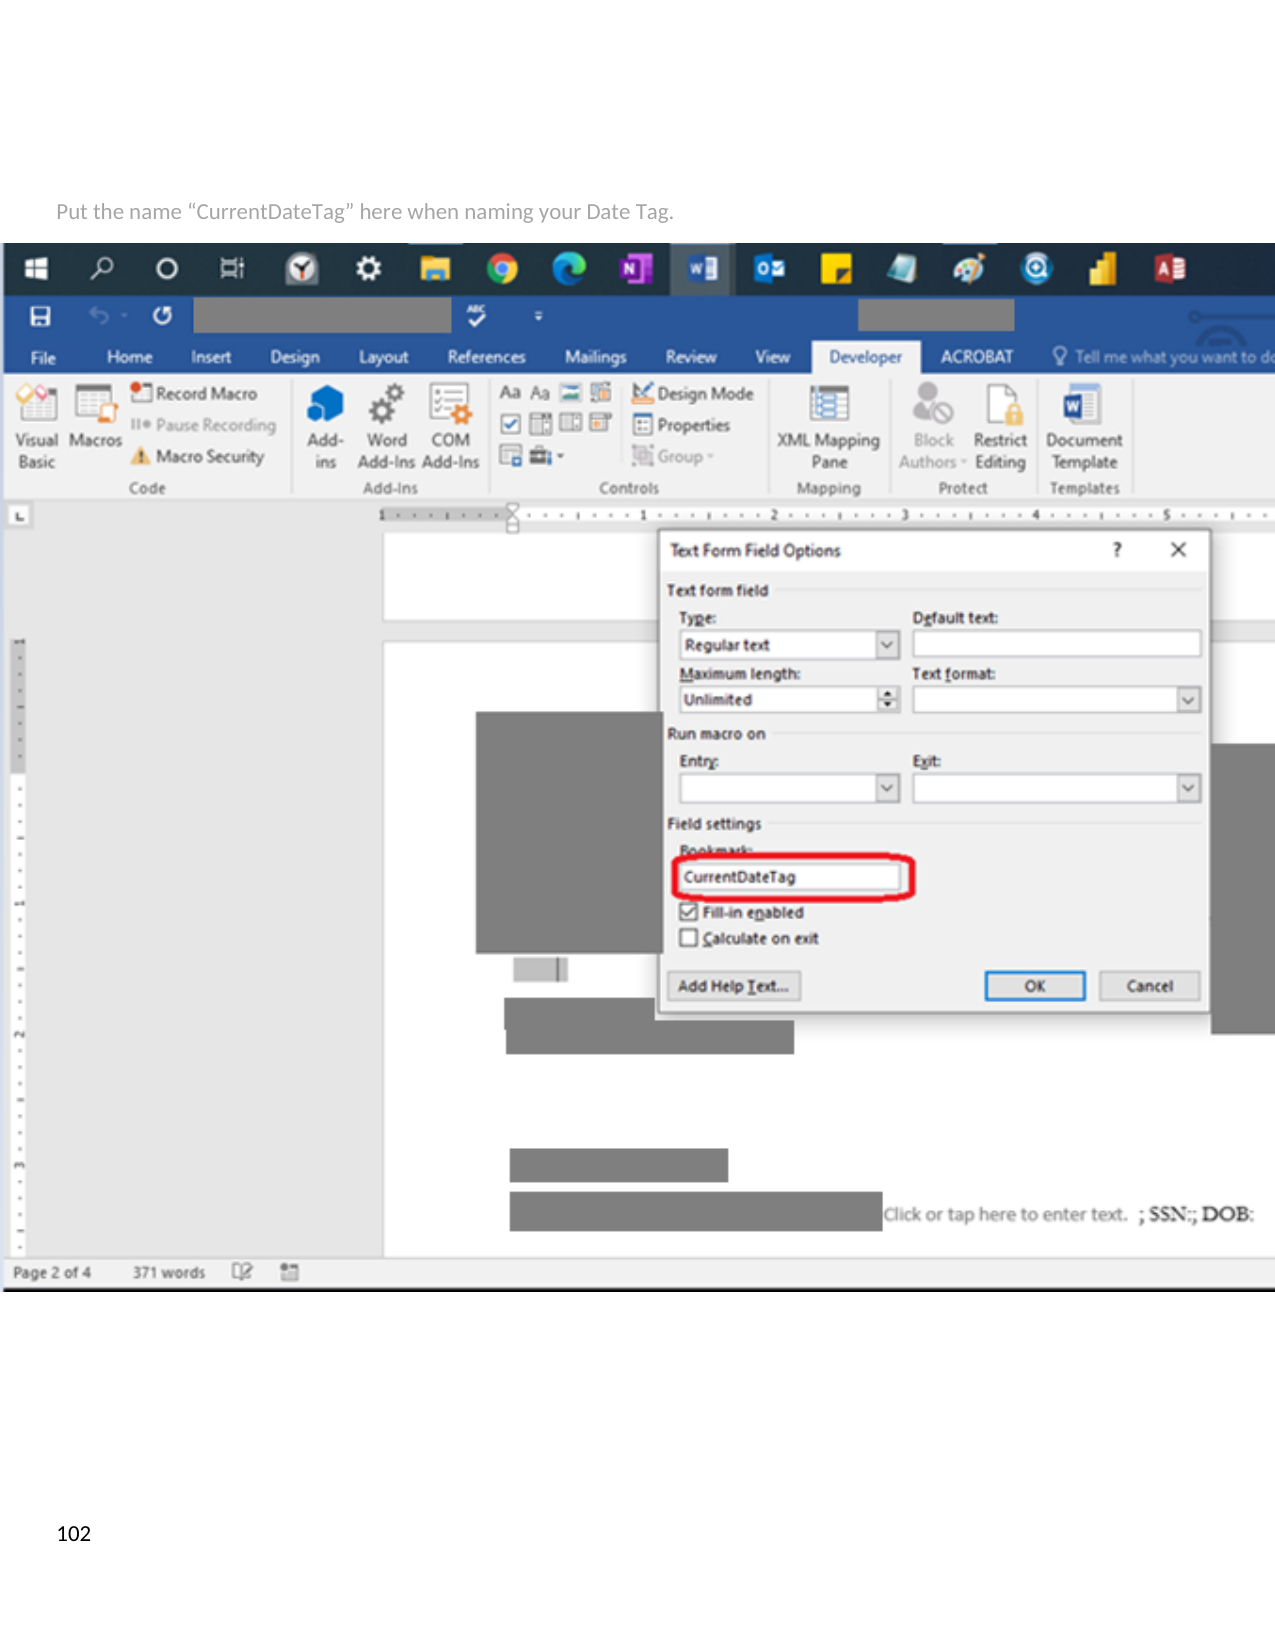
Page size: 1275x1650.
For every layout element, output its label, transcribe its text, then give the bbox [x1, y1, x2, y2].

picture [0, 243, 1275, 1292]
text Put the name “CurrentDateTag” here when naming your Date Tag. [56, 197, 1106, 225]
